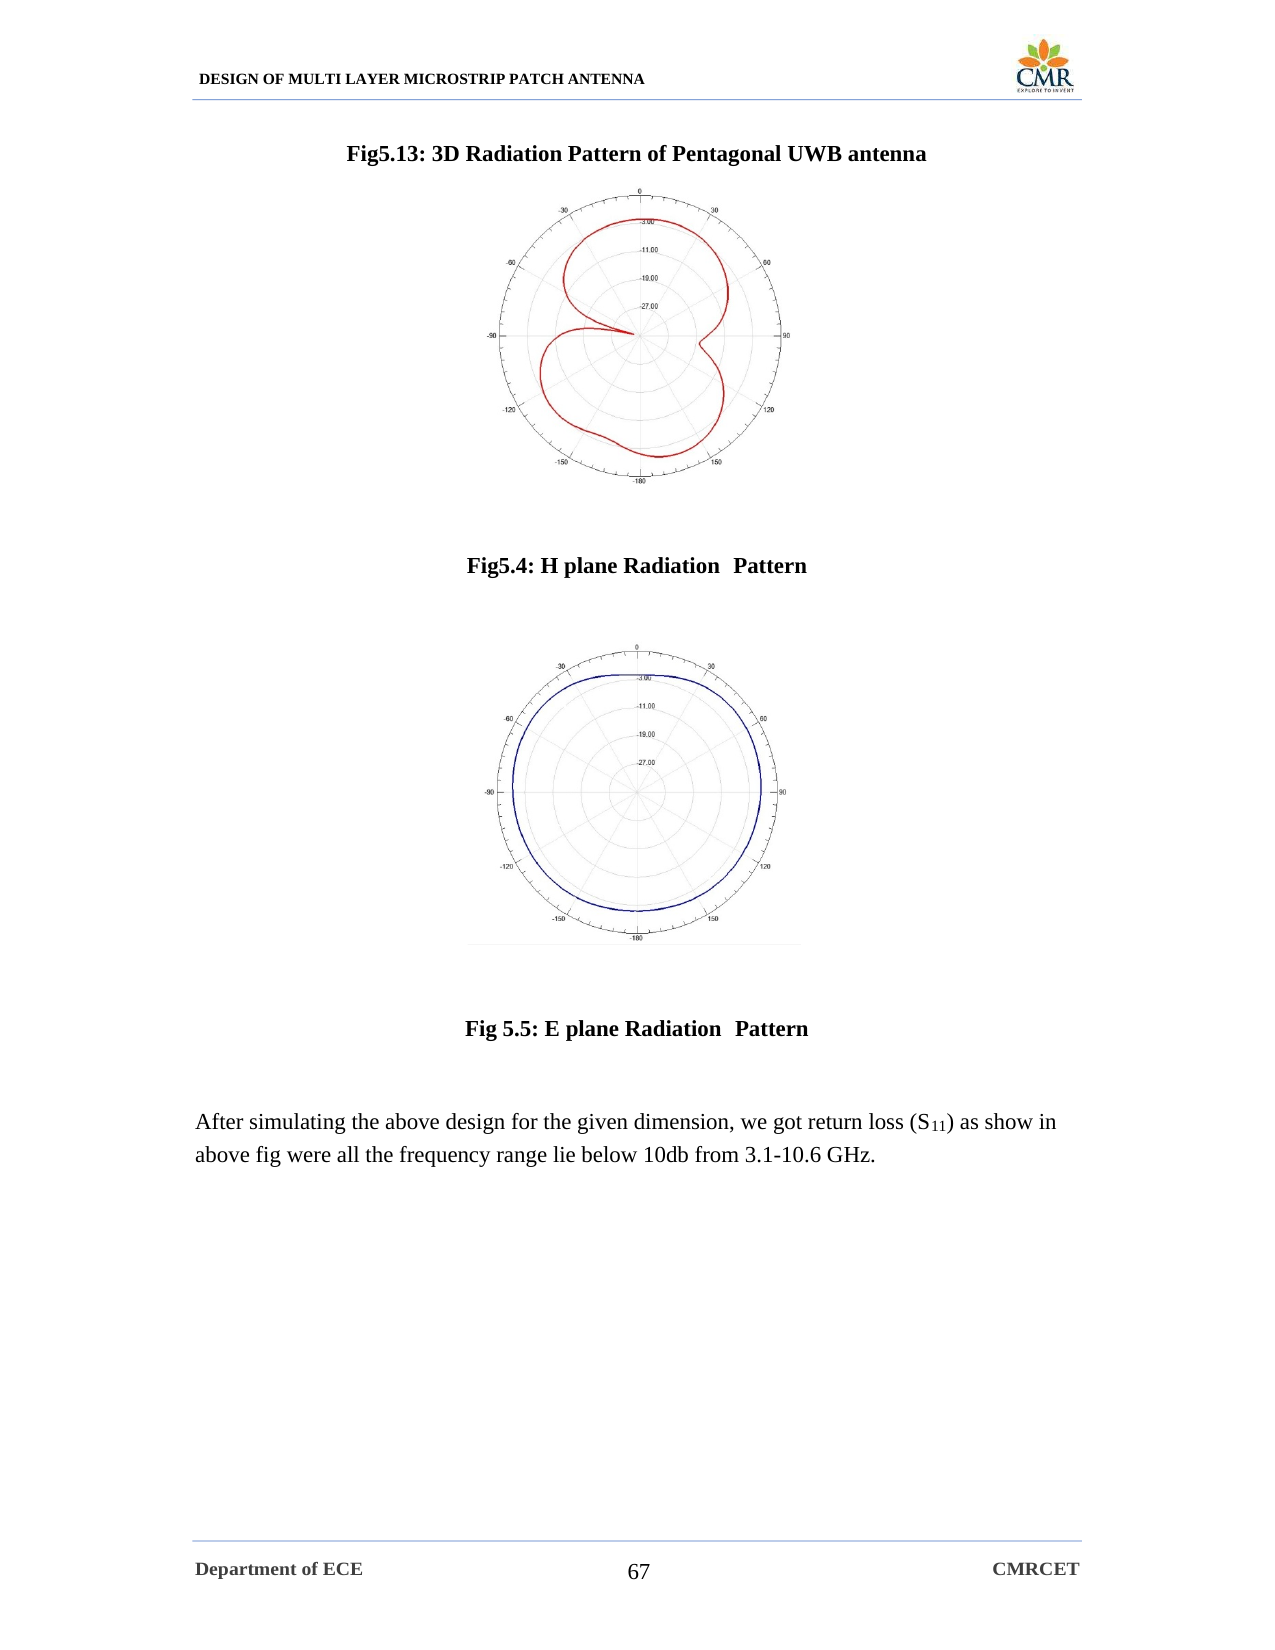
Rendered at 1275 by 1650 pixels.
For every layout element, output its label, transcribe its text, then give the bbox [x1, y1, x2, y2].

picture [467, 641, 801, 945]
text After simulating the above design for the given dimension, we got return loss (S11) as show in above fig were all the frequency range lie below 10db from 3.1-10.6 GHz. [195, 1108, 1078, 1167]
text Fig5.4: H plane Radiation Pattern [163, 552, 1110, 579]
text Fig5.13: 3D Radiation Pattern of Pentagonal UWB antenna [163, 140, 1110, 166]
text Fig 5.5: E plane Radiation Pattern [163, 1015, 1110, 1041]
picture [486, 186, 792, 484]
picture [1010, 34, 1079, 93]
